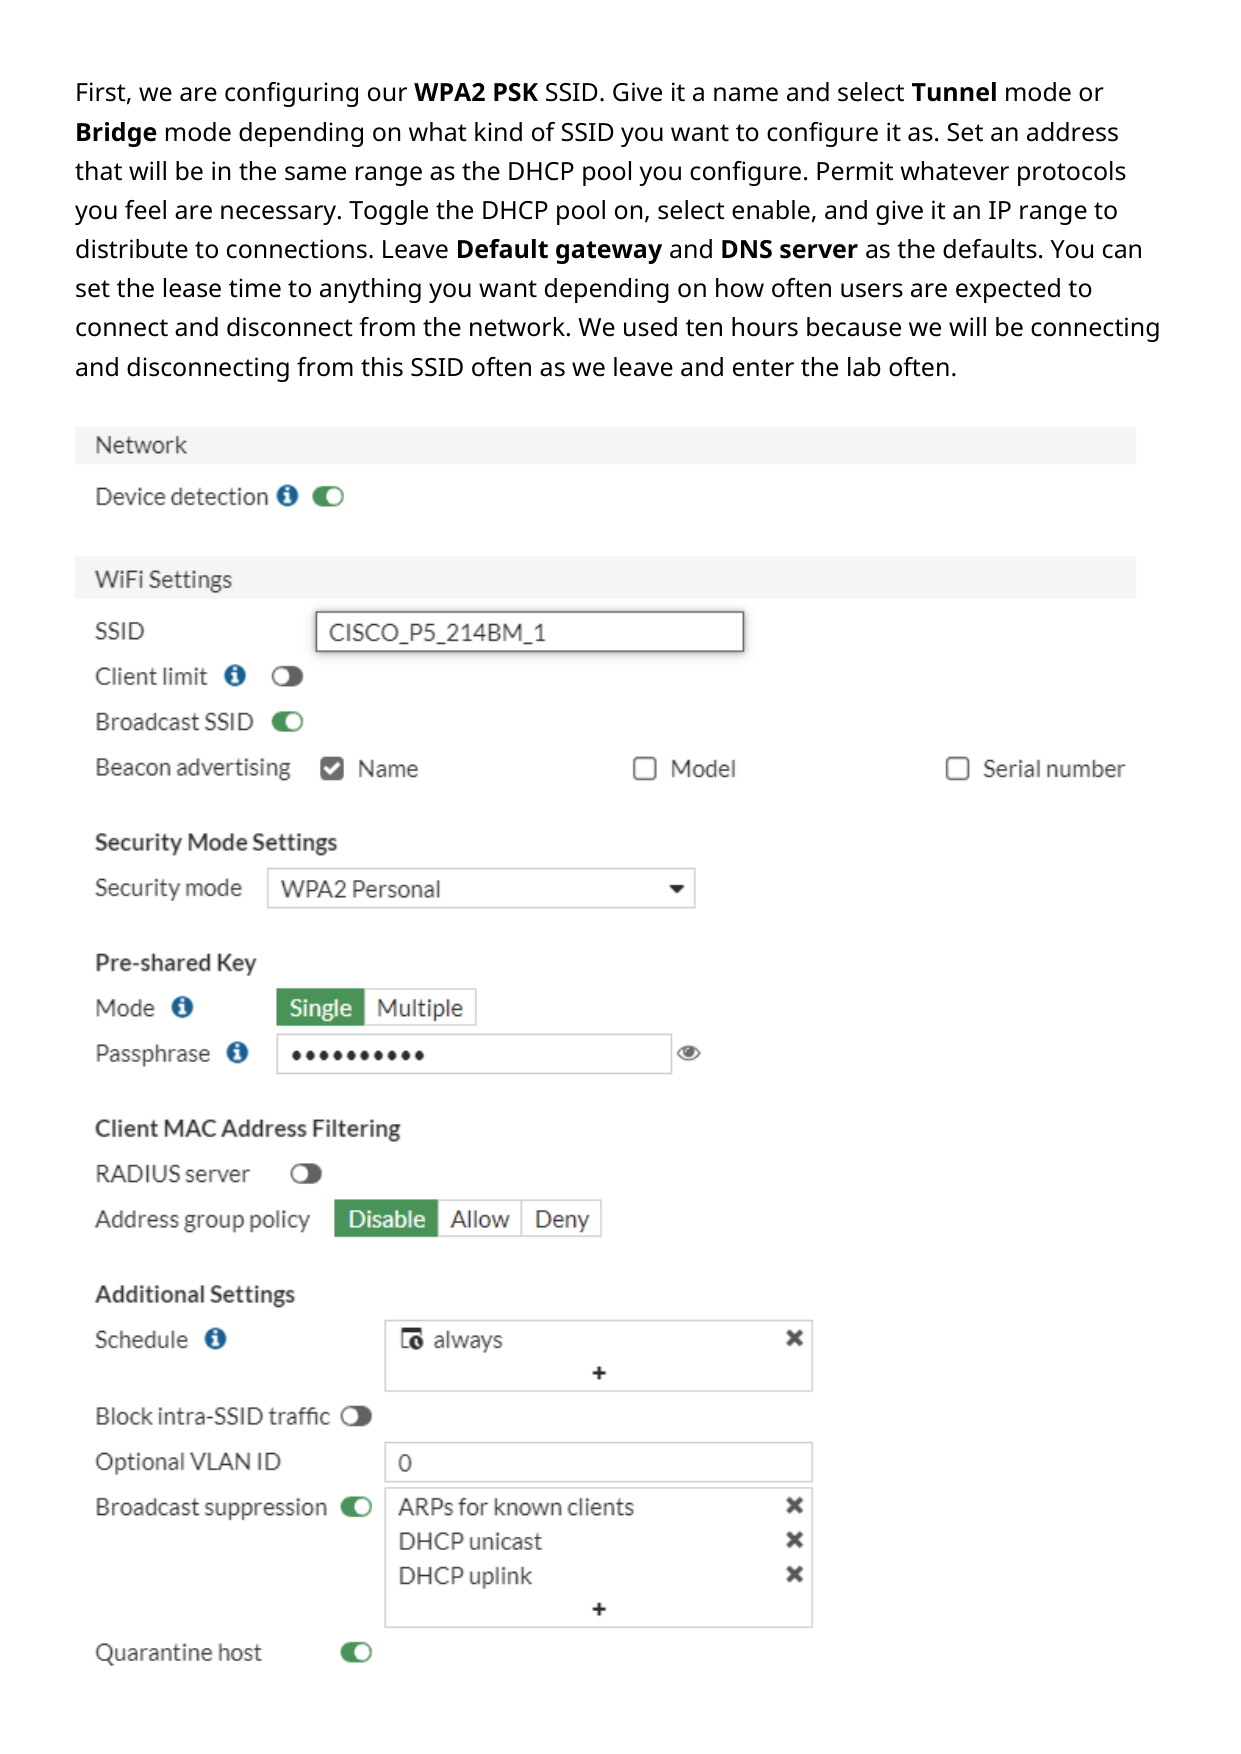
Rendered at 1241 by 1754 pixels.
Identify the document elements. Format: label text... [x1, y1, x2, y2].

text First, we are configuring our WPA2 PSK SSID. Give it a name and select Tunnel mode or Bridge mode depending on what kind of SSID you want to configure it as. Set an address that will be in the same range as the DHCP pool you configure. Permit whatever protocols you feel are necessary. Toggle the DHCP pool on, select enable, and give it an IP range to distribute to connections. Leave Default gateway and DNS server as the defaults. You can set the lease time to anything you want depending on how often users are expected to connect and disconnect from the network. We used ten hours because we will be connecting and disconnecting from this SSID often as we leave and enter the lab often. [75, 75, 1165, 383]
picture [75, 427, 1137, 1672]
